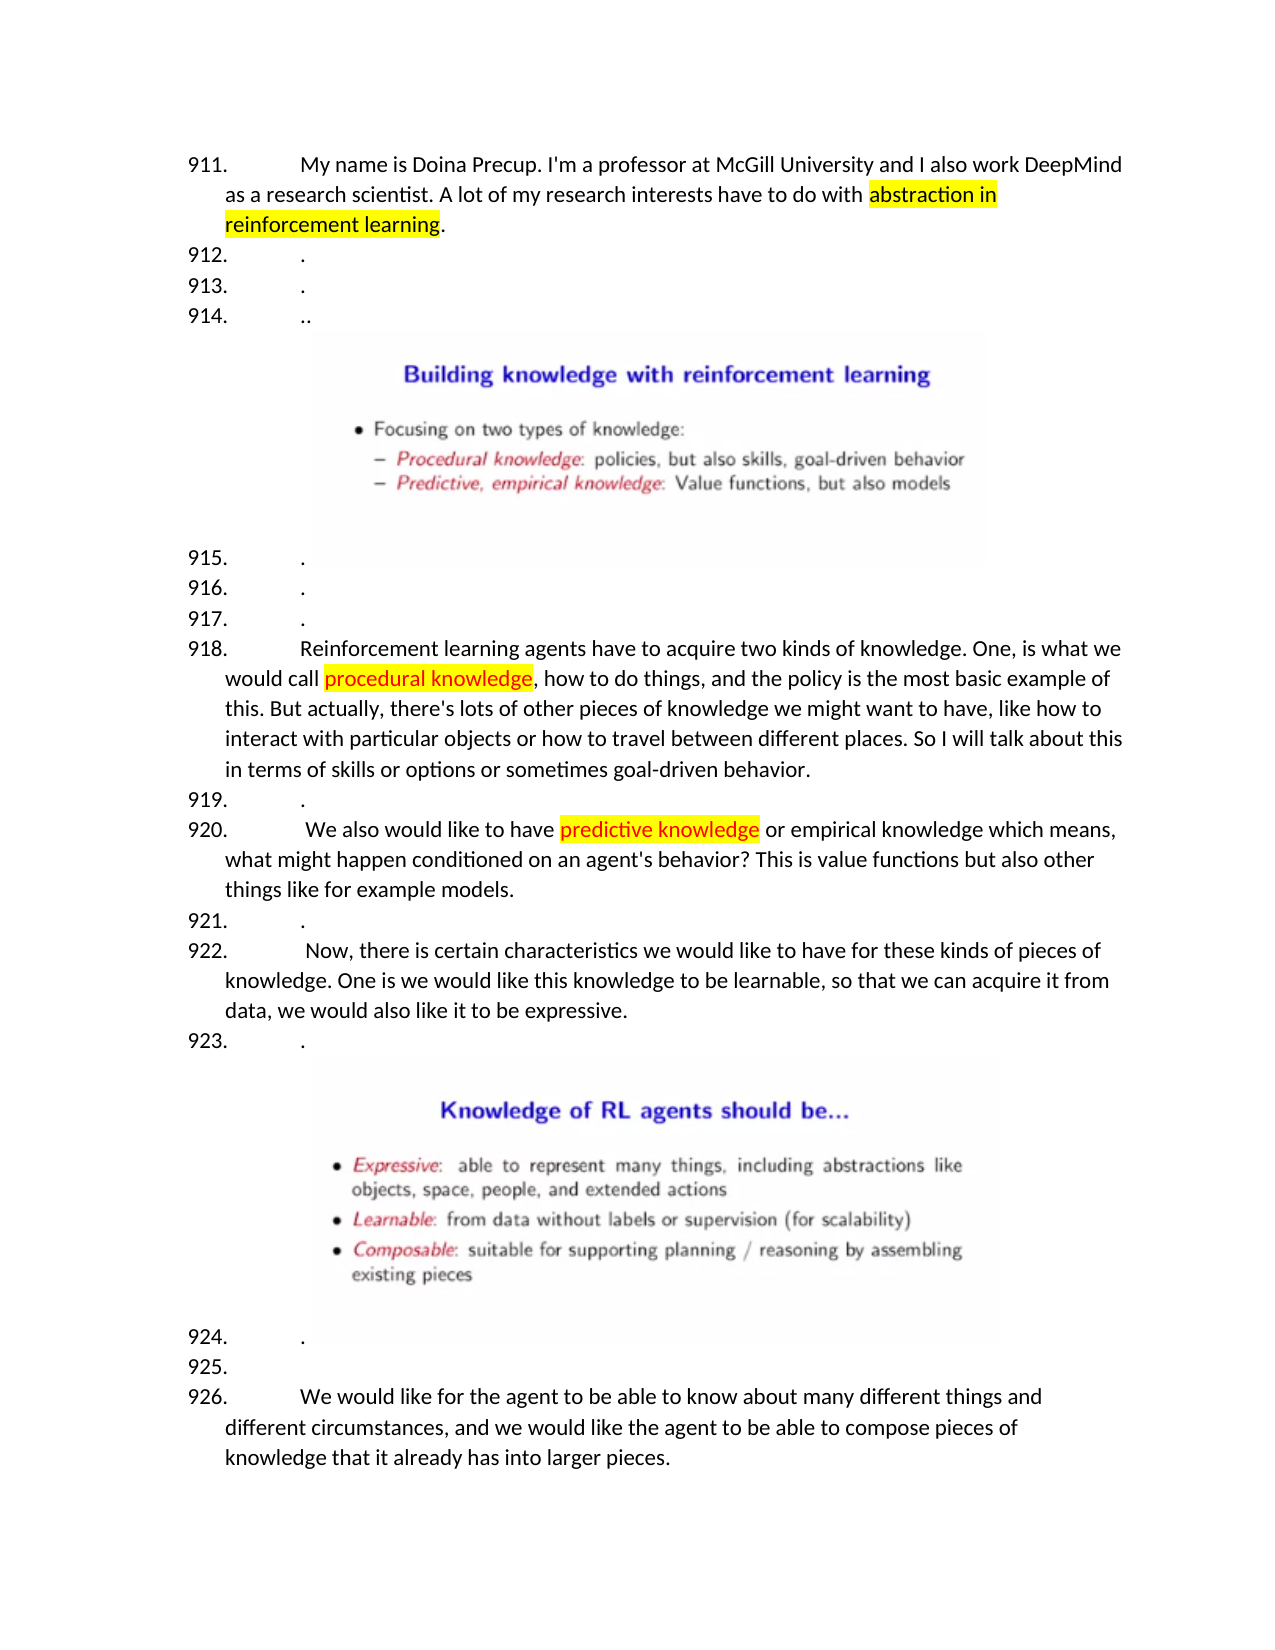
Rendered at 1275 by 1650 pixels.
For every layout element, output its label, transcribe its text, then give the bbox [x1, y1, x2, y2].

picture [311, 1056, 1002, 1345]
list . [187, 241, 1125, 269]
list . [187, 604, 1125, 632]
list Reinforcement learning agents have to acquire two kinds of knowledge. One, is what we would call procedural knowledge, how to do things, and the policy is the most basic example of this. But actually, there's lots of other pieces of knowledge we might want to have, like how to interact with particular objects or how to travel between different places. So I will talk about this in terms of skills or options or sometimes goal-driven behavior. [187, 634, 1125, 783]
list We also would like to have predictive knowledge or empirical knowledge which means, what might happen conditioned on an agent's behavior? This is value functions but also other things like for example models. [187, 815, 1125, 904]
list Now, there is certain characteristics we would like to have for these kinds of pieces of knowledge. One is we would like this knowledge to be learnable, so that we can acquire it from data, we would also like it to be expressive. [187, 936, 1125, 1024]
list . [187, 1027, 1125, 1055]
list .. [187, 301, 1125, 329]
list . [187, 785, 1125, 813]
picture [311, 331, 986, 566]
list . [187, 573, 1125, 602]
list My name is Doina Precup. I'm a professor at McGill University and I also work DeepMind as a research scientist. A lot of my research interests have to do with abstraction in reinforcement learning. [187, 150, 1125, 238]
list . [187, 906, 1125, 934]
list We would like for the agent to be able to know about many different things and different circumstances, and we would like the agent to be able to compose pieces of knowledge that it already has into larger pieces. [187, 1382, 1125, 1471]
list . [187, 271, 1125, 299]
